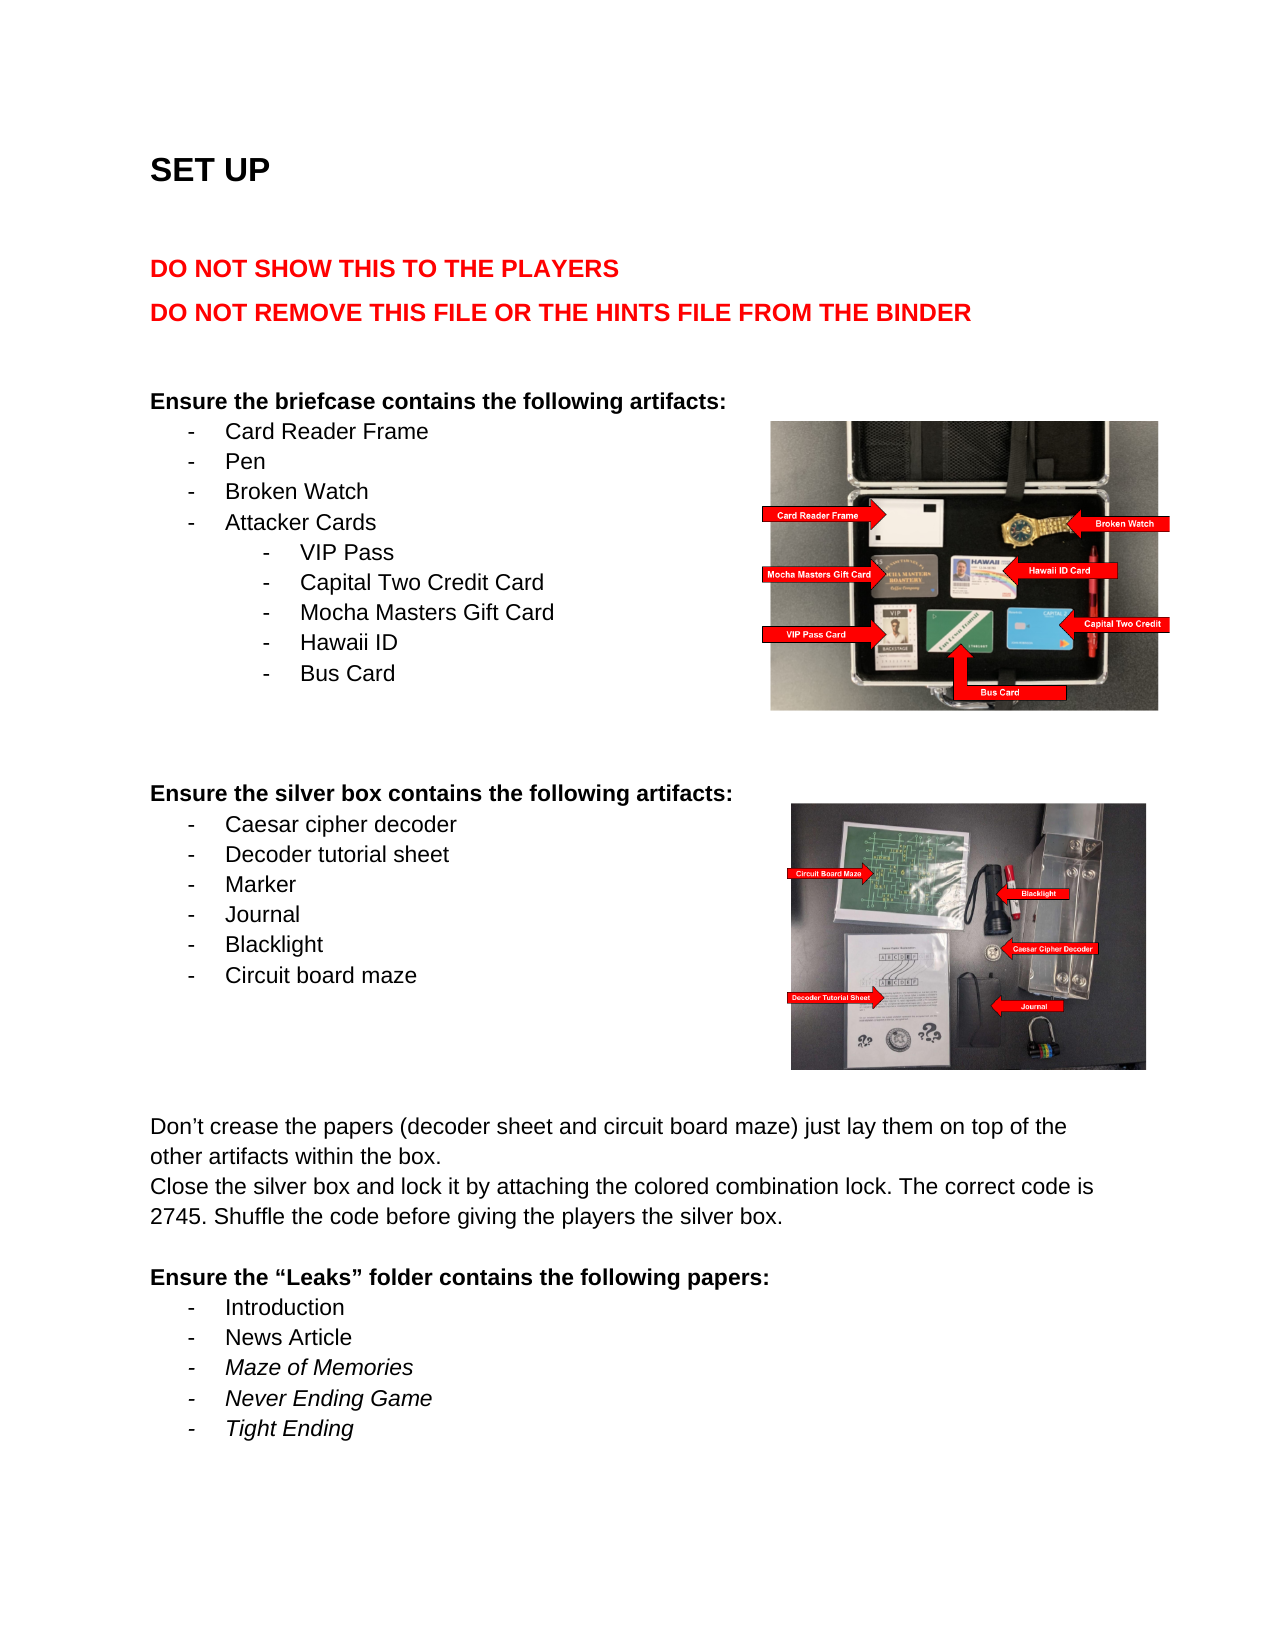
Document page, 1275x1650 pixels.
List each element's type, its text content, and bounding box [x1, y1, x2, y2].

list Journal [187, 901, 1125, 927]
list Pen [187, 448, 1125, 474]
text DO NOT REMOVE THIS FILE OR THE HINTS FILE FROM THE BINDER [150, 298, 1125, 326]
list VIP Pass [262, 539, 1125, 565]
picture [761, 421, 1170, 718]
list Capital Two Credit Card [262, 569, 1125, 595]
text Close the silver box and lock it by attaching the colored combination lock. The correct code is 2745. Shuffle the code before giving the players the silver box. [150, 1173, 1125, 1229]
list Bus Card [262, 659, 1125, 686]
text Ensure the briefcase contains the following artifacts: [150, 388, 1125, 414]
picture [785, 803, 1147, 1070]
list Attacker Cards [187, 508, 1125, 535]
list Never Ending Game [187, 1384, 1125, 1411]
text DO NOT SHOW THIS TO THE PLAYERS [150, 254, 1125, 283]
list Broken Watch [187, 478, 1125, 504]
list Card Reader Frame [187, 418, 1125, 444]
list News Article [187, 1324, 1125, 1350]
list Caesar cipher decoder [187, 811, 1125, 837]
list Maze of Memories [187, 1354, 1125, 1381]
list Marker [187, 871, 1125, 897]
text SET UP [150, 150, 1125, 188]
list Tight Ending [187, 1415, 1125, 1441]
list Introduction [187, 1294, 1125, 1320]
list Circuit board maze [187, 962, 1125, 988]
text Ensure the silver box contains the following artifacts: [150, 780, 1125, 807]
list Mocha Masters Gift Card [262, 599, 1125, 625]
list Blacklight [187, 931, 1125, 958]
list Hawaii ID [262, 629, 1125, 656]
text Ensure the “Leaks” folder contains the following papers: [150, 1264, 1125, 1290]
text Don’t crease the papers (decoder sheet and circuit board maze) just lay them on top of the other artifacts within the box. [150, 1113, 1125, 1169]
list Decoder tutorial sheet [187, 841, 1125, 867]
